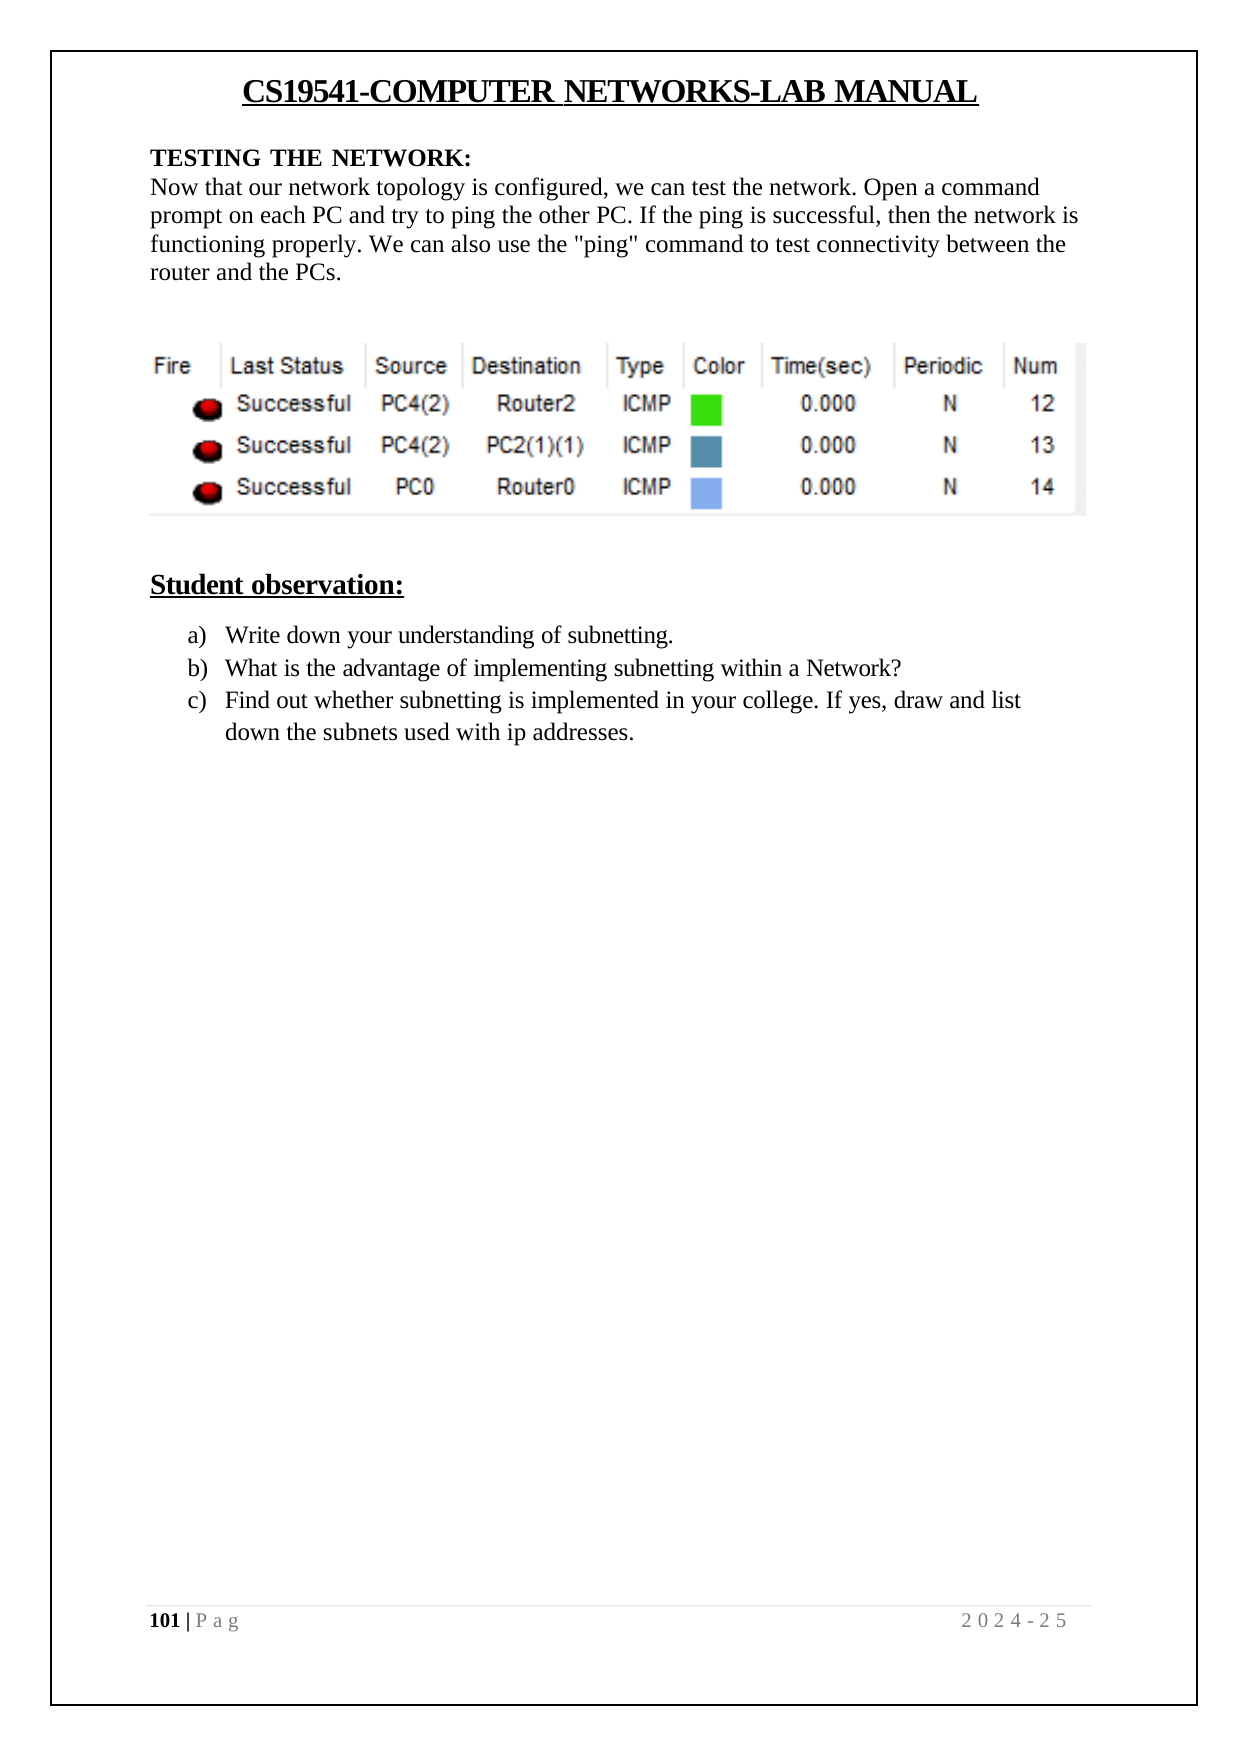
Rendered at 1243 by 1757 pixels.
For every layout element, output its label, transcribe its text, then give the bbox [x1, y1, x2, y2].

subtitle Student observation: [150, 567, 1196, 601]
text TESTING THE NETWORK: [150, 144, 1196, 172]
text Now that our network topology is configured, we can test the network. Open a command prompt on each PC and try to ping the other PC. If the ping is successful, then the network is functioning properly. We can also use the "ping" command to test connectivity between the router and the PCs. [150, 173, 1087, 286]
list What is the advantage of implementing subnetting within a Network? [187, 653, 1196, 682]
list Find out whether subnetting is implemented in your college. If yes, draw and list down the subnets used with ip addresses. [187, 685, 1059, 746]
picture [148, 343, 1086, 516]
list Write down your understanding of subnetting. [187, 620, 1196, 649]
